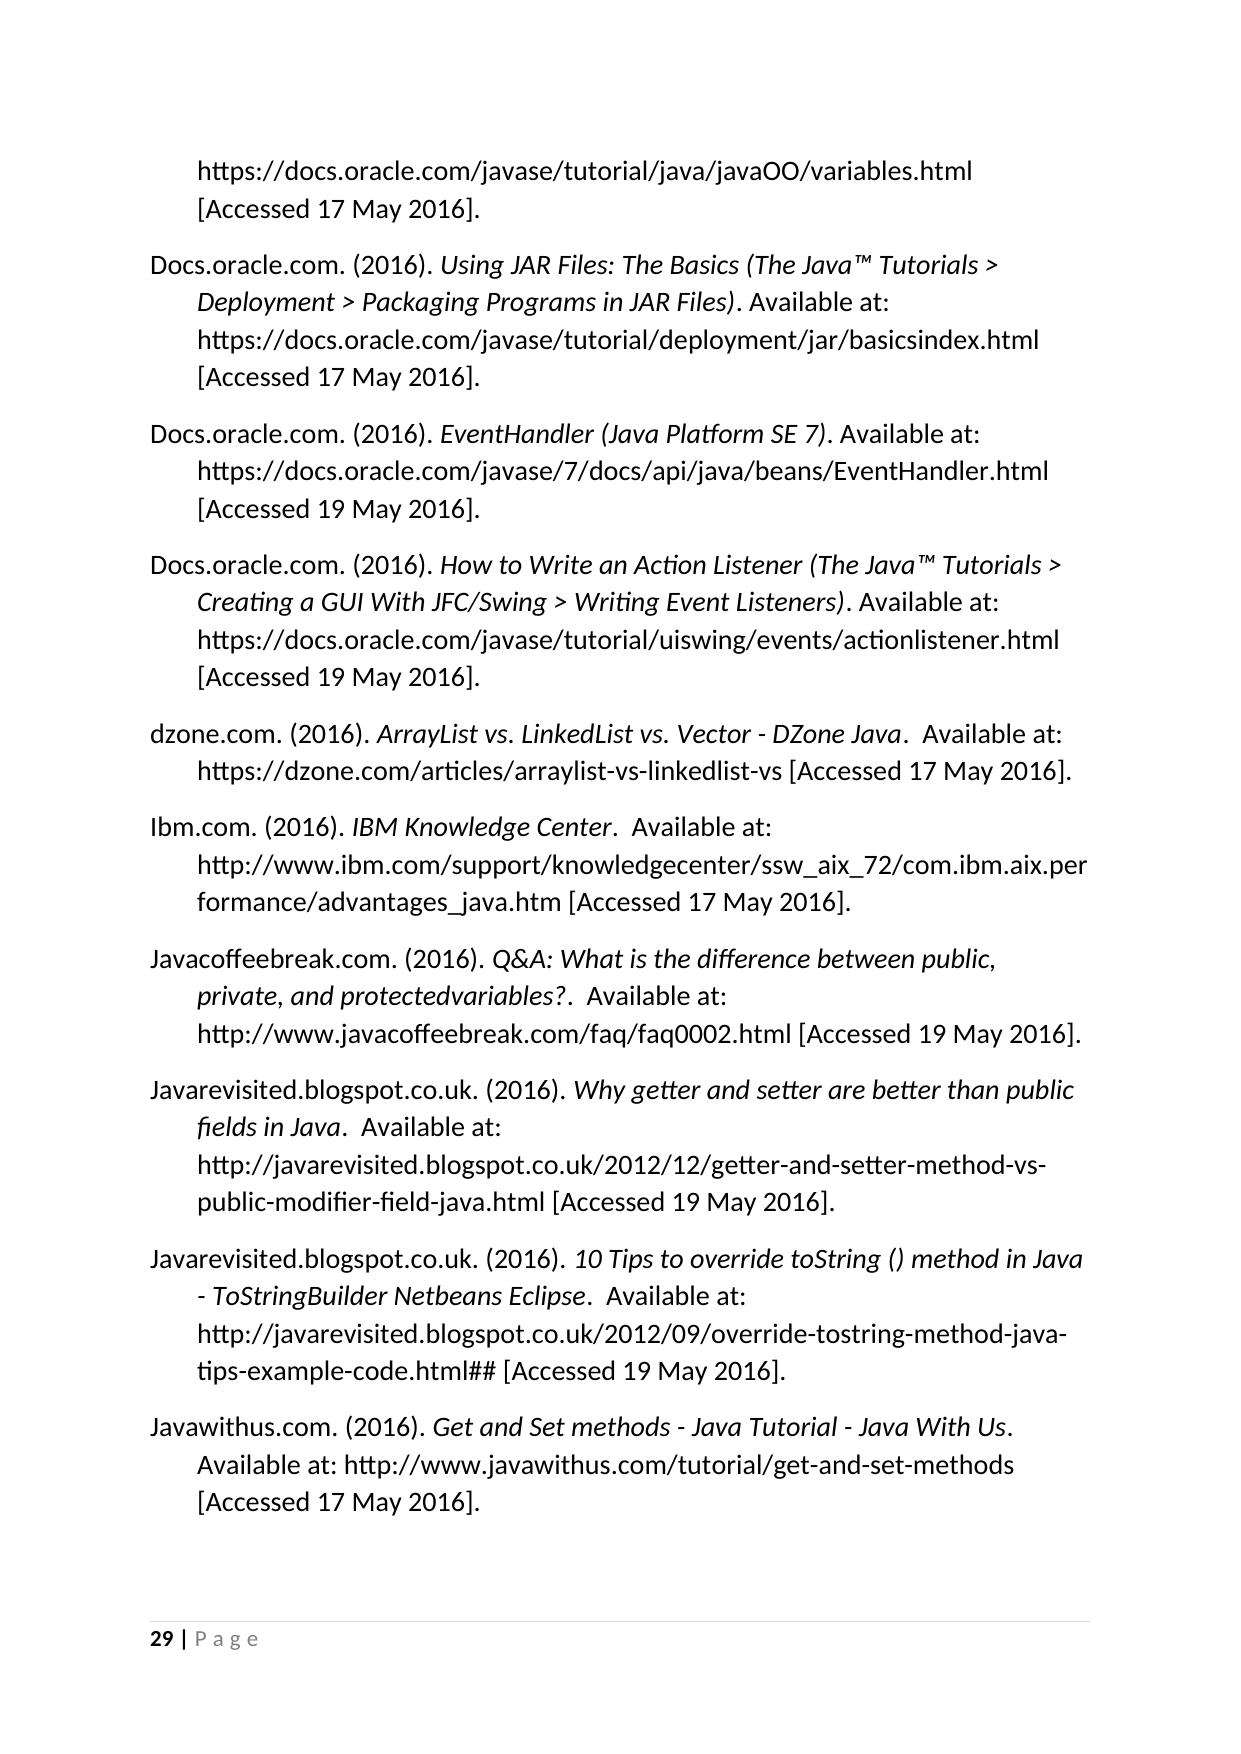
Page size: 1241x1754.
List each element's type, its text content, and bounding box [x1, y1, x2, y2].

text Docs.oracle.com. (2016). How to Write an Action Listener (The Java™ Tutorials > Creating a GUI With JFC/Swing > Writing Event Listeners). Available at: https://docs.oracle.com/javase/tutorial/uiswing/events/actionlistener.html [Accessed 19 May 2016]. [150, 544, 1090, 694]
text Ibm.com. (2016). IBM Knowledge Center. Available at: http://www.ibm.com/support/knowledgecenter/ssw_aix_72/com.ibm.aix.performance/advantages_java.htm [Accessed 17 May 2016]. [150, 806, 1090, 919]
text Docs.oracle.com. (2016). Using JAR Files: The Basics (The Java™ Tutorials > Deployment > Packaging Programs in JAR Files). Available at: https://docs.oracle.com/javase/tutorial/deployment/jar/basicsindex.html [Accessed 17 May 2016]. [150, 244, 1090, 394]
text Javacoffeebreak.com. (2016). Q&A: What is the difference between public, private, and protectedvariables?. Available at: http://www.javacoffeebreak.com/faq/faq0002.html [Accessed 19 May 2016]. [150, 937, 1090, 1050]
text Javarevisited.blogspot.co.uk. (2016). 10 Tips to override toString () method in Java - ToStringBuilder Netbeans Eclipse. Available at: http://javarevisited.blogspot.co.uk/2012/09/override-tostring-method-java-tips-example-code.html## [Accessed 19 May 2016]. [150, 1237, 1090, 1387]
text Docs.oracle.com. (2016). EventHandler (Java Platform SE 7). Available at: https://docs.oracle.com/javase/7/docs/api/java/beans/EventHandler.html [Accessed 19 May 2016]. [150, 412, 1090, 525]
text Javawithus.com. (2016). Get and Set methods - Java Tutorial - Java With Us. Available at: http://www.javawithus.com/tutorial/get-and-set-methods [Accessed 17 May 2016]. [150, 1406, 1090, 1519]
text dzone.com. (2016). ArrayList vs. LinkedList vs. Vector - DZone Java. Available at: https://dzone.com/articles/arraylist-vs-linkedlist-vs [Accessed 17 May 2016]. [150, 712, 1090, 787]
text Javarevisited.blogspot.co.uk. (2016). Why getter and setter are better than public fields in Java. Available at: http://javarevisited.blogspot.co.uk/2012/12/getter-and-setter-method-vs-public-modifier-field-java.html [Accessed 19 May 2016]. [150, 1069, 1090, 1219]
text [150, 150, 1090, 225]
